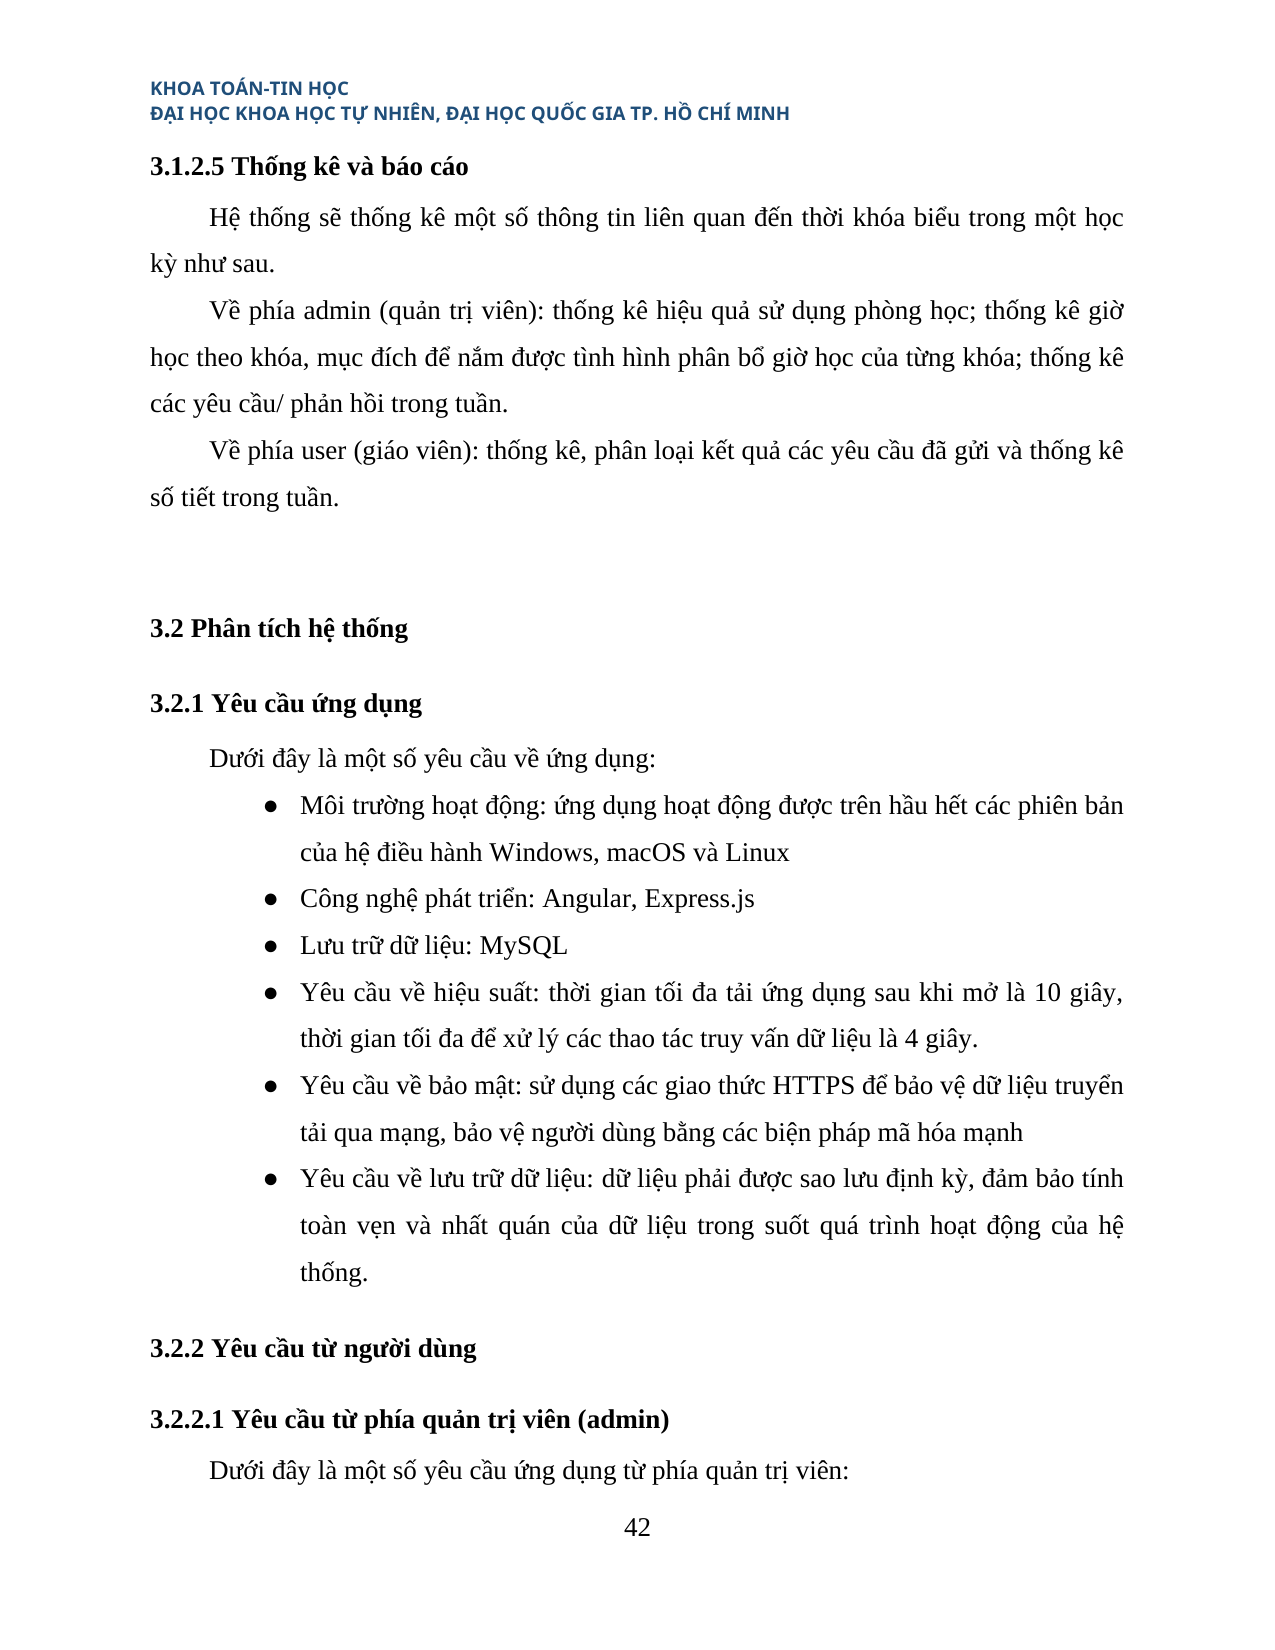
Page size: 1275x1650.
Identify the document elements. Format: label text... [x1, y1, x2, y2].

list Công nghệ phát triển: Angular, Express.js [262, 882, 1125, 914]
text Về phía user (giáo viên): thống kê, phân loại kết quả các yêu cầu đã gửi và thống kê số tiết trong tuần. [150, 434, 1125, 512]
list Môi trường hoạt động: ứng dụng hoạt động được trên hầu hết các phiên bản của hệ điều hành Windows, macOS và Linux [262, 789, 1125, 867]
text Hệ thống sẽ thống kê một số thông tin liên quan đến thời khóa biểu trong một học kỳ như sau. [150, 201, 1125, 279]
text Dưới đây là một số yêu cầu về ứng dụng: [150, 742, 1125, 774]
list Yêu cầu về hiệu suất: thời gian tối đa tải ứng dụng sau khi mở là 10 giây, thời gian tối đa để xử lý các thao tác truy vấn dữ liệu là 4 giây. [262, 976, 1125, 1054]
list Yêu cầu về lưu trữ dữ liệu: dữ liệu phải được sao lưu định kỳ, đảm bảo tính toàn vẹn và nhất quán của dữ liệu trong suốt quá trình hoạt động của hệ thống. [262, 1162, 1125, 1287]
text Dưới đây là một số yêu cầu ứng dụng từ phía quản trị viên: [150, 1454, 1125, 1485]
subtitle 3.2.2 Yêu cầu từ người dùng [150, 1332, 1125, 1363]
subtitle 3.2.1 Yêu cầu ứng dụng [150, 687, 1125, 719]
list Yêu cầu về bảo mật: sử dụng các giao thức HTTPS để bảo vệ dữ liệu truyển tải qua mạng, bảo vệ người dùng bằng các biện pháp mã hóa mạnh [262, 1069, 1125, 1147]
subtitle 3.1.2.5 Thống kê và báo cáo [150, 150, 1125, 181]
subtitle 3.2.2.1 Yêu cầu từ phía quản trị viên (admin) [150, 1403, 1125, 1434]
list Lưu trữ dữ liệu: MySQL [262, 929, 1125, 960]
subtitle 3.2 Phân tích hệ thống [150, 612, 1125, 643]
text Về phía admin (quản trị viên): thống kê hiệu quả sử dụng phòng học; thống kê giờ học theo khóa, mục đích để nắm được tình hình phân bổ giờ học của từng khóa; thống kê các yêu cầu/ phản hồi trong tuần. [150, 294, 1125, 419]
